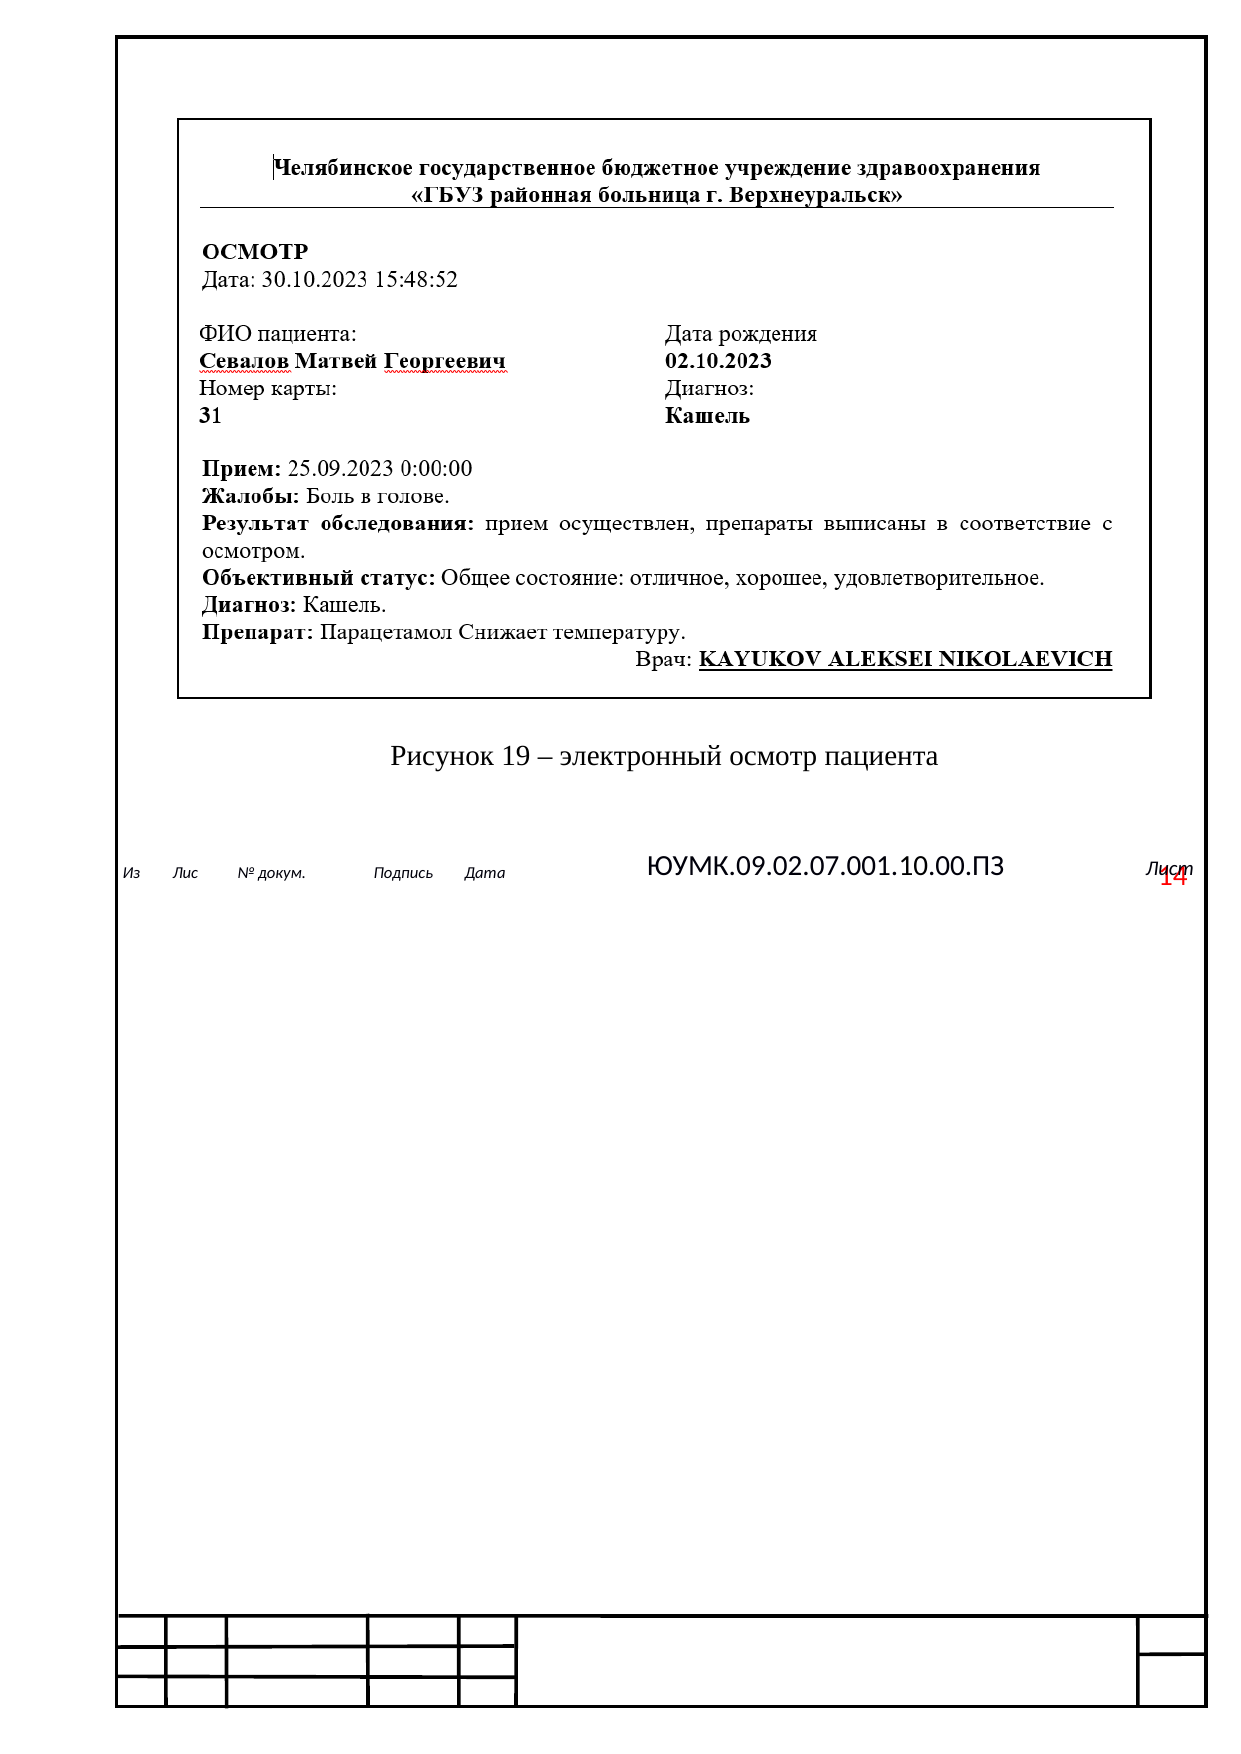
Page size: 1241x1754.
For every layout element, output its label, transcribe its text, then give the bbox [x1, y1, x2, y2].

picture [179, 120, 1149, 697]
text Рисунок 19 – электронный осмотр пациента [177, 738, 1152, 771]
